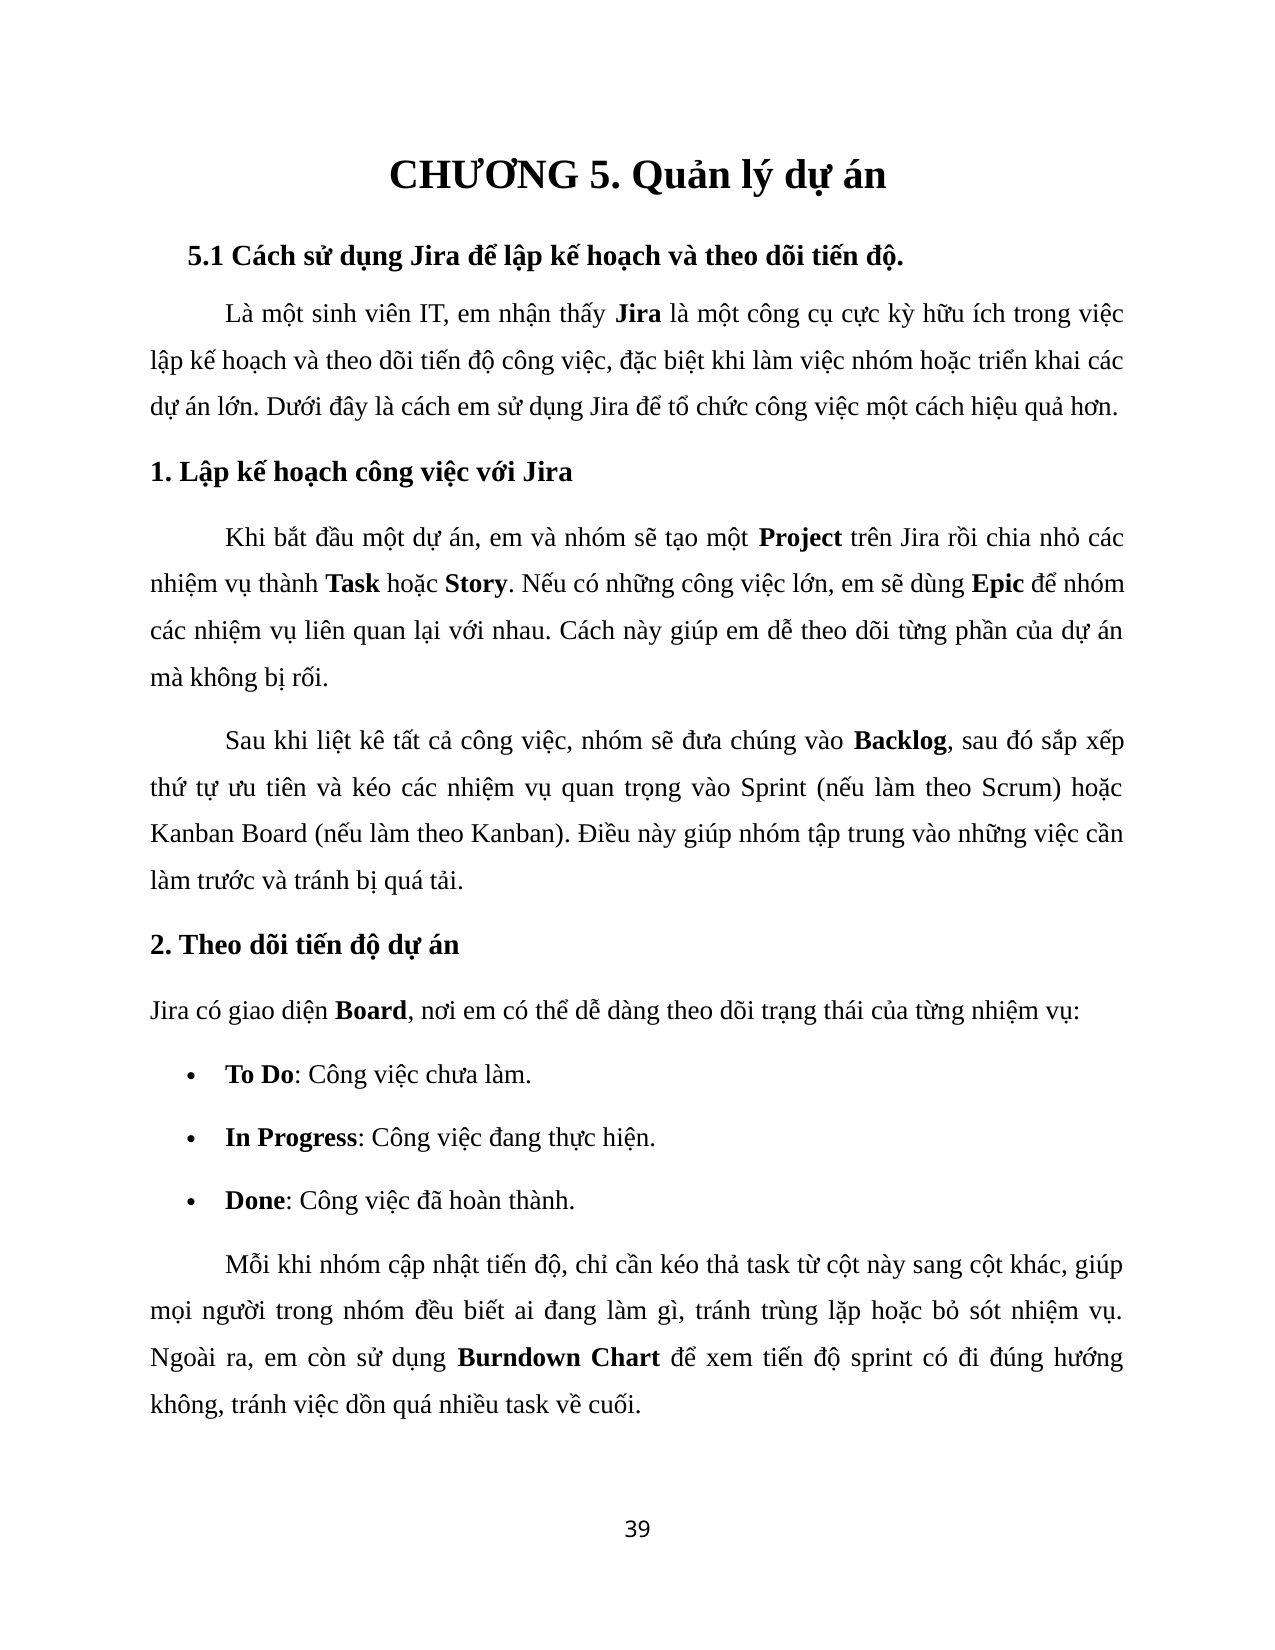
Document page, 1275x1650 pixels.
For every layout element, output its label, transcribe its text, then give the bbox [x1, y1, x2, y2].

text 2. Theo dõi tiến độ dự án [150, 927, 1125, 961]
subtitle Quản lý dự án [150, 150, 1125, 198]
text 1. Lập kế hoạch công việc với Jira [150, 454, 1125, 487]
list In Progress: Công việc đang thực hiện. [187, 1121, 1125, 1152]
text Mỗi khi nhóm cập nhật tiến độ, chỉ cần kéo thả task từ cột này sang cột khác, giúp mọi người trong nhóm đều biết ai đang làm gì, tránh trùng lặp hoặc bỏ sót nhiệm vụ. Ngoài ra, em còn sử dụng Burndown Chart để xem tiến độ sprint có đi đúng hướng không, tránh việc dồn quá nhiều task về cuối. [150, 1248, 1125, 1419]
text Là một sinh viên IT, em nhận thấy Jira là một công cụ cực kỳ hữu ích trong việc lập kế hoạch và theo dõi tiến độ công việc, đặc biệt khi làm việc nhóm hoặc triển khai các dự án lớn. Dưới đây là cách em sử dụng Jira để tổ chức công việc một cách hiệu quả hơn. [150, 297, 1125, 422]
list Done: Công việc đã hoàn thành. [187, 1184, 1125, 1216]
text Khi bắt đầu một dự án, em và nhóm sẽ tạo một Project trên Jira rồi chia nhỏ các nhiệm vụ thành Task hoặc Story. Nếu có những công việc lớn, em sẽ dùng Epic để nhóm các nhiệm vụ liên quan lại với nhau. Cách này giúp em dễ theo dõi từng phần của dự án mà không bị rối. [150, 521, 1125, 692]
text Jira có giao diện Board, nơi em có thể dễ dàng theo dõi trạng thái của từng nhiệm vụ: [150, 994, 1125, 1026]
text Sau khi liệt kê tất cả công việc, nhóm sẽ đưa chúng vào Backlog, sau đó sắp xếp thứ tự ưu tiên và kéo các nhiệm vụ quan trọng vào Sprint (nếu làm theo Scrum) hoặc Kanban Board (nếu làm theo Kanban). Điều này giúp nhóm tập trung vào những việc cần làm trước và tránh bị quá tải. [150, 724, 1125, 895]
subtitle Cách sử dụng Jira để lập kế hoạch và theo dõi tiến độ. [150, 238, 1125, 272]
list To Do: Công việc chưa làm. [187, 1058, 1125, 1089]
